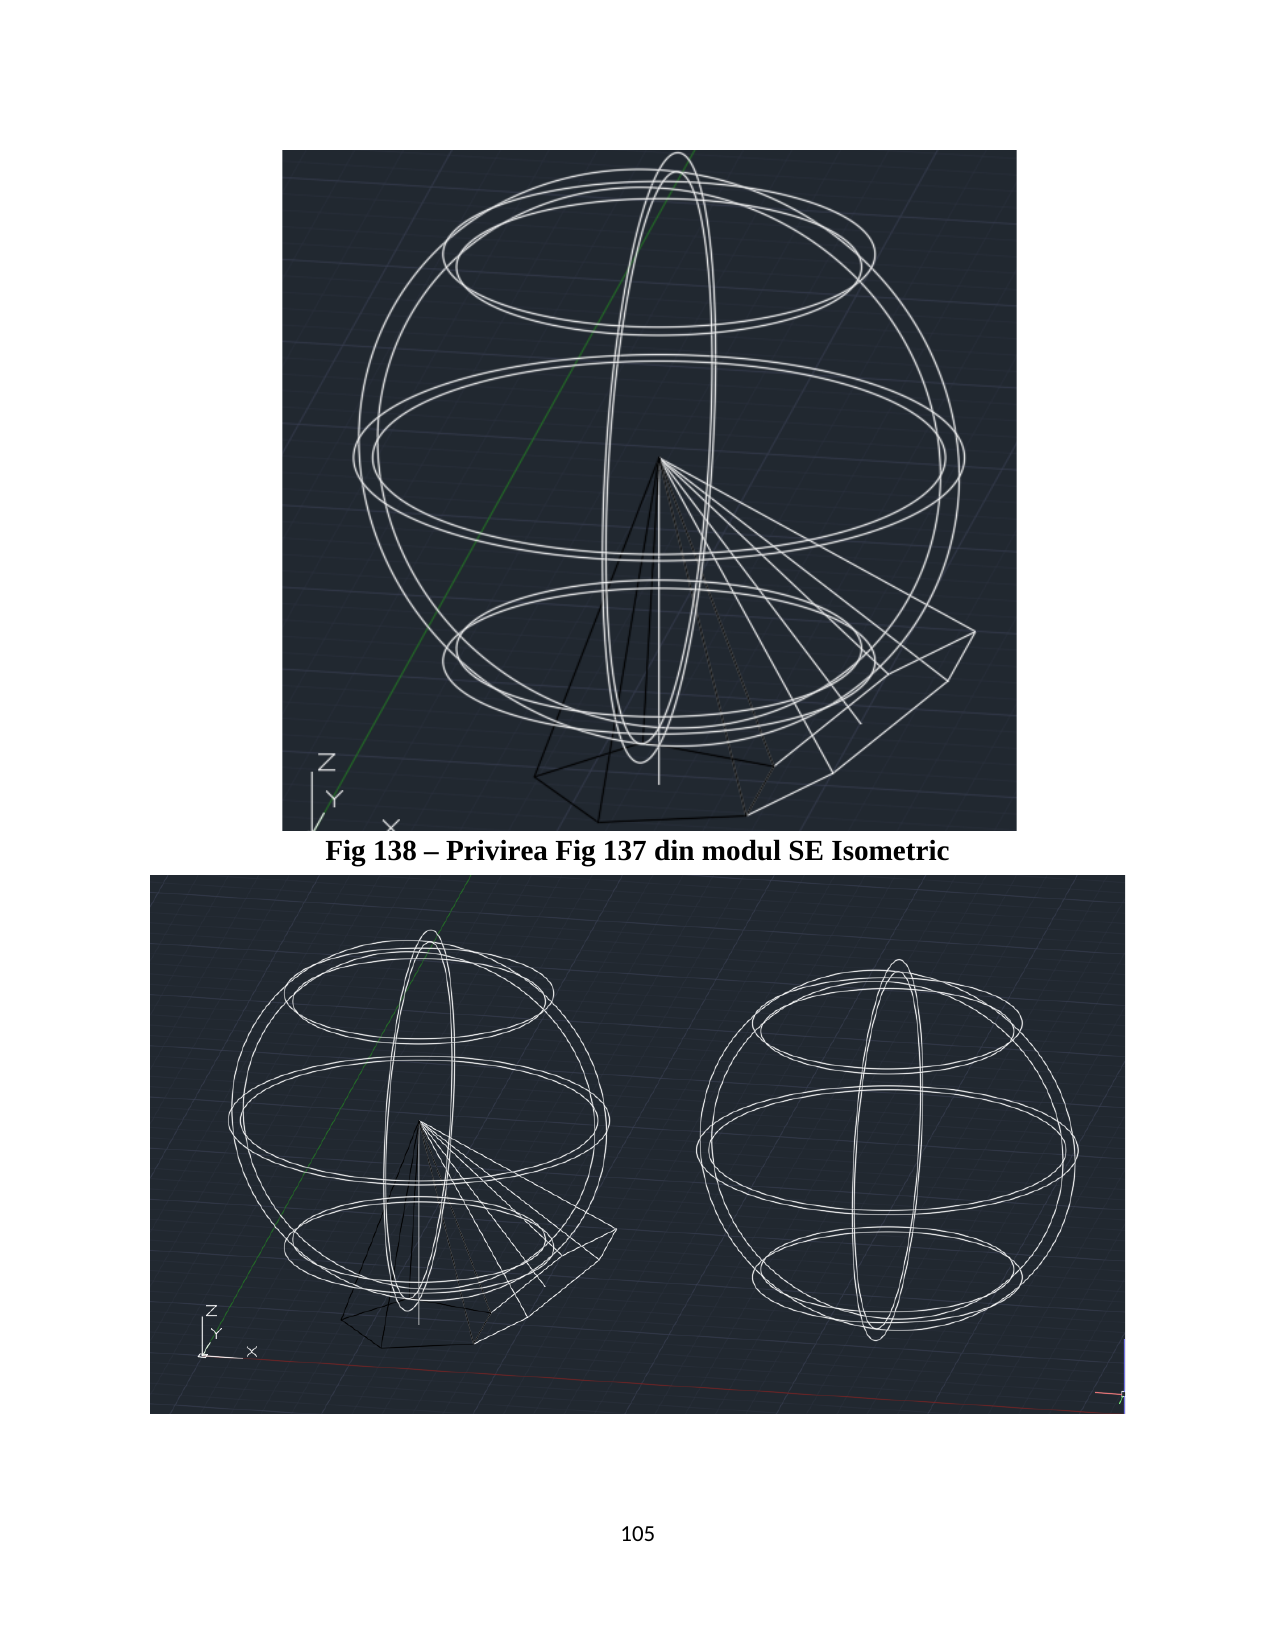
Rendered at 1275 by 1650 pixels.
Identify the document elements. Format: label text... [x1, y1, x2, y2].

picture [282, 150, 1017, 831]
picture [150, 875, 1125, 1414]
